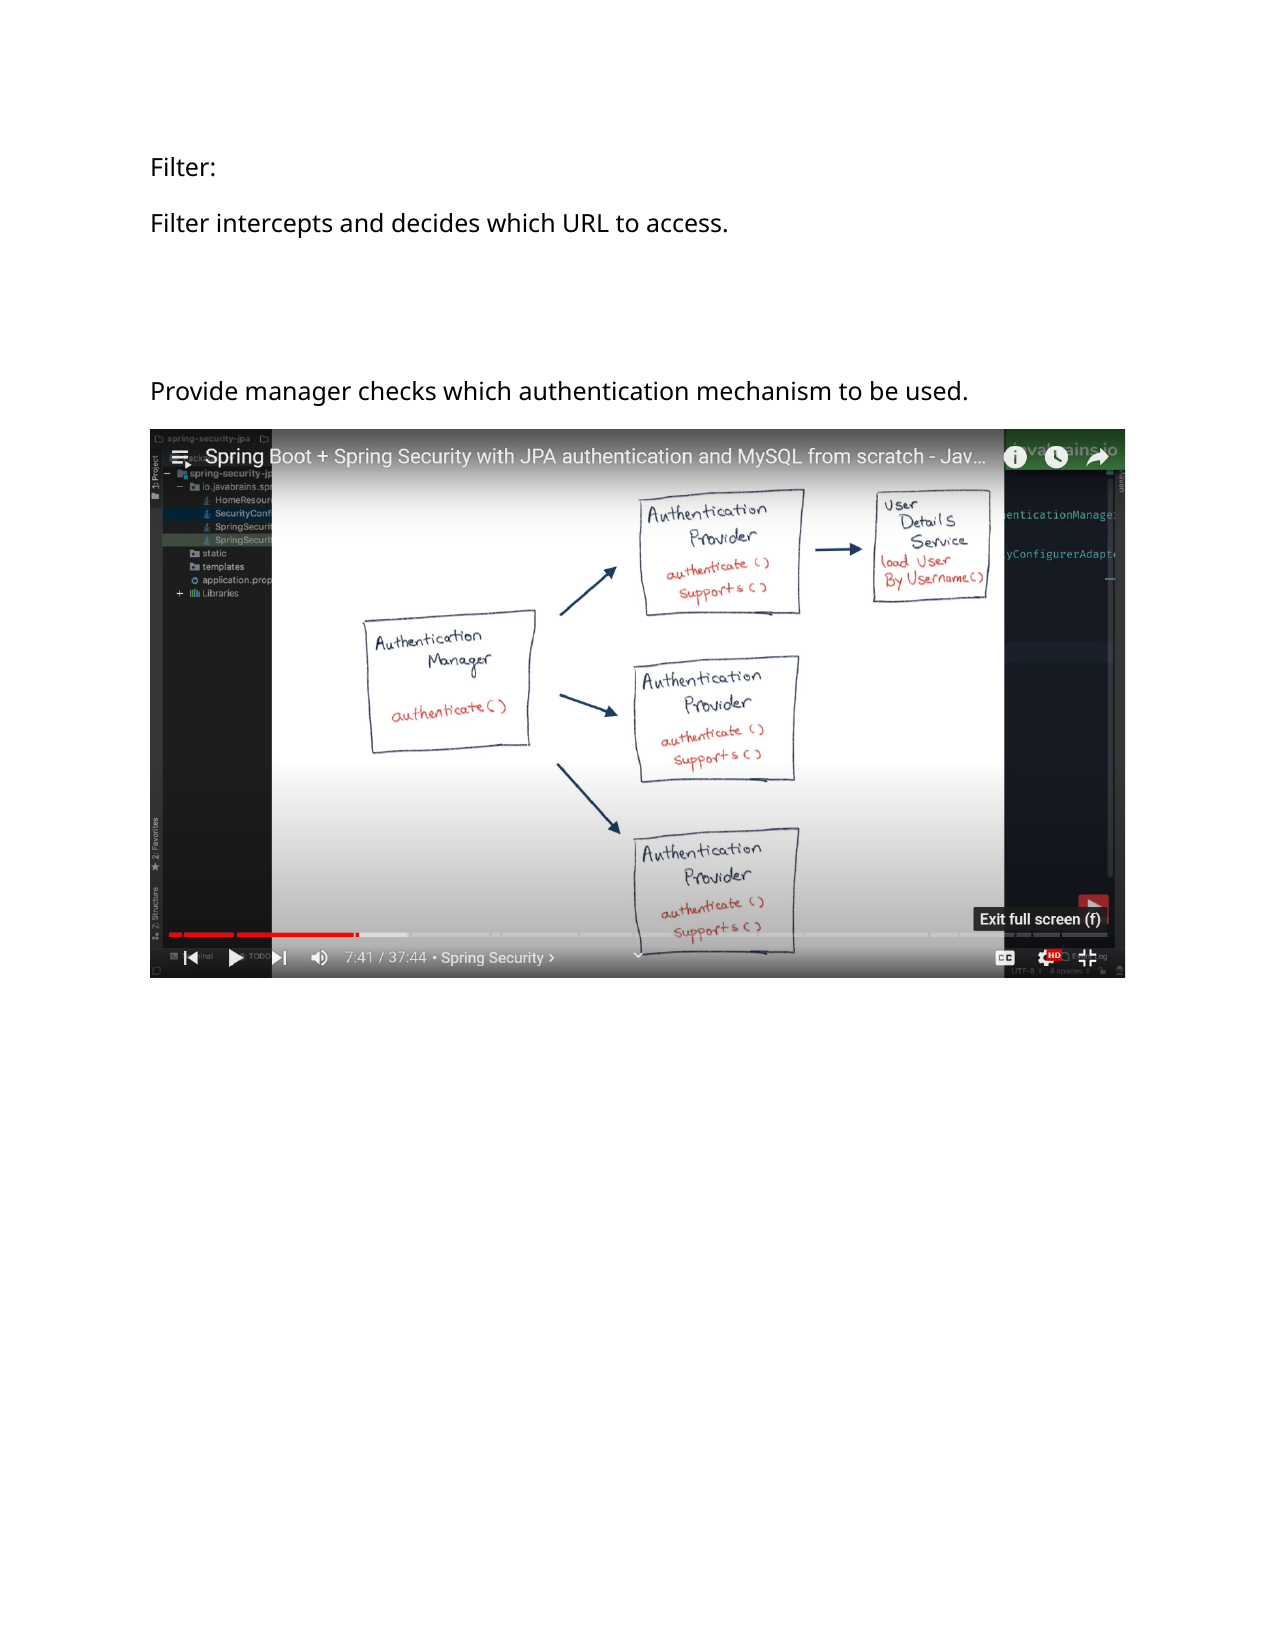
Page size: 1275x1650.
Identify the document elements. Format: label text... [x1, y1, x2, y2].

text Provide manager checks which authentication mechanism to be used. [150, 373, 1125, 407]
text Filter intercepts and decides which URL to access. [150, 206, 1125, 240]
text Filter: [150, 150, 1125, 184]
picture [150, 429, 1125, 978]
